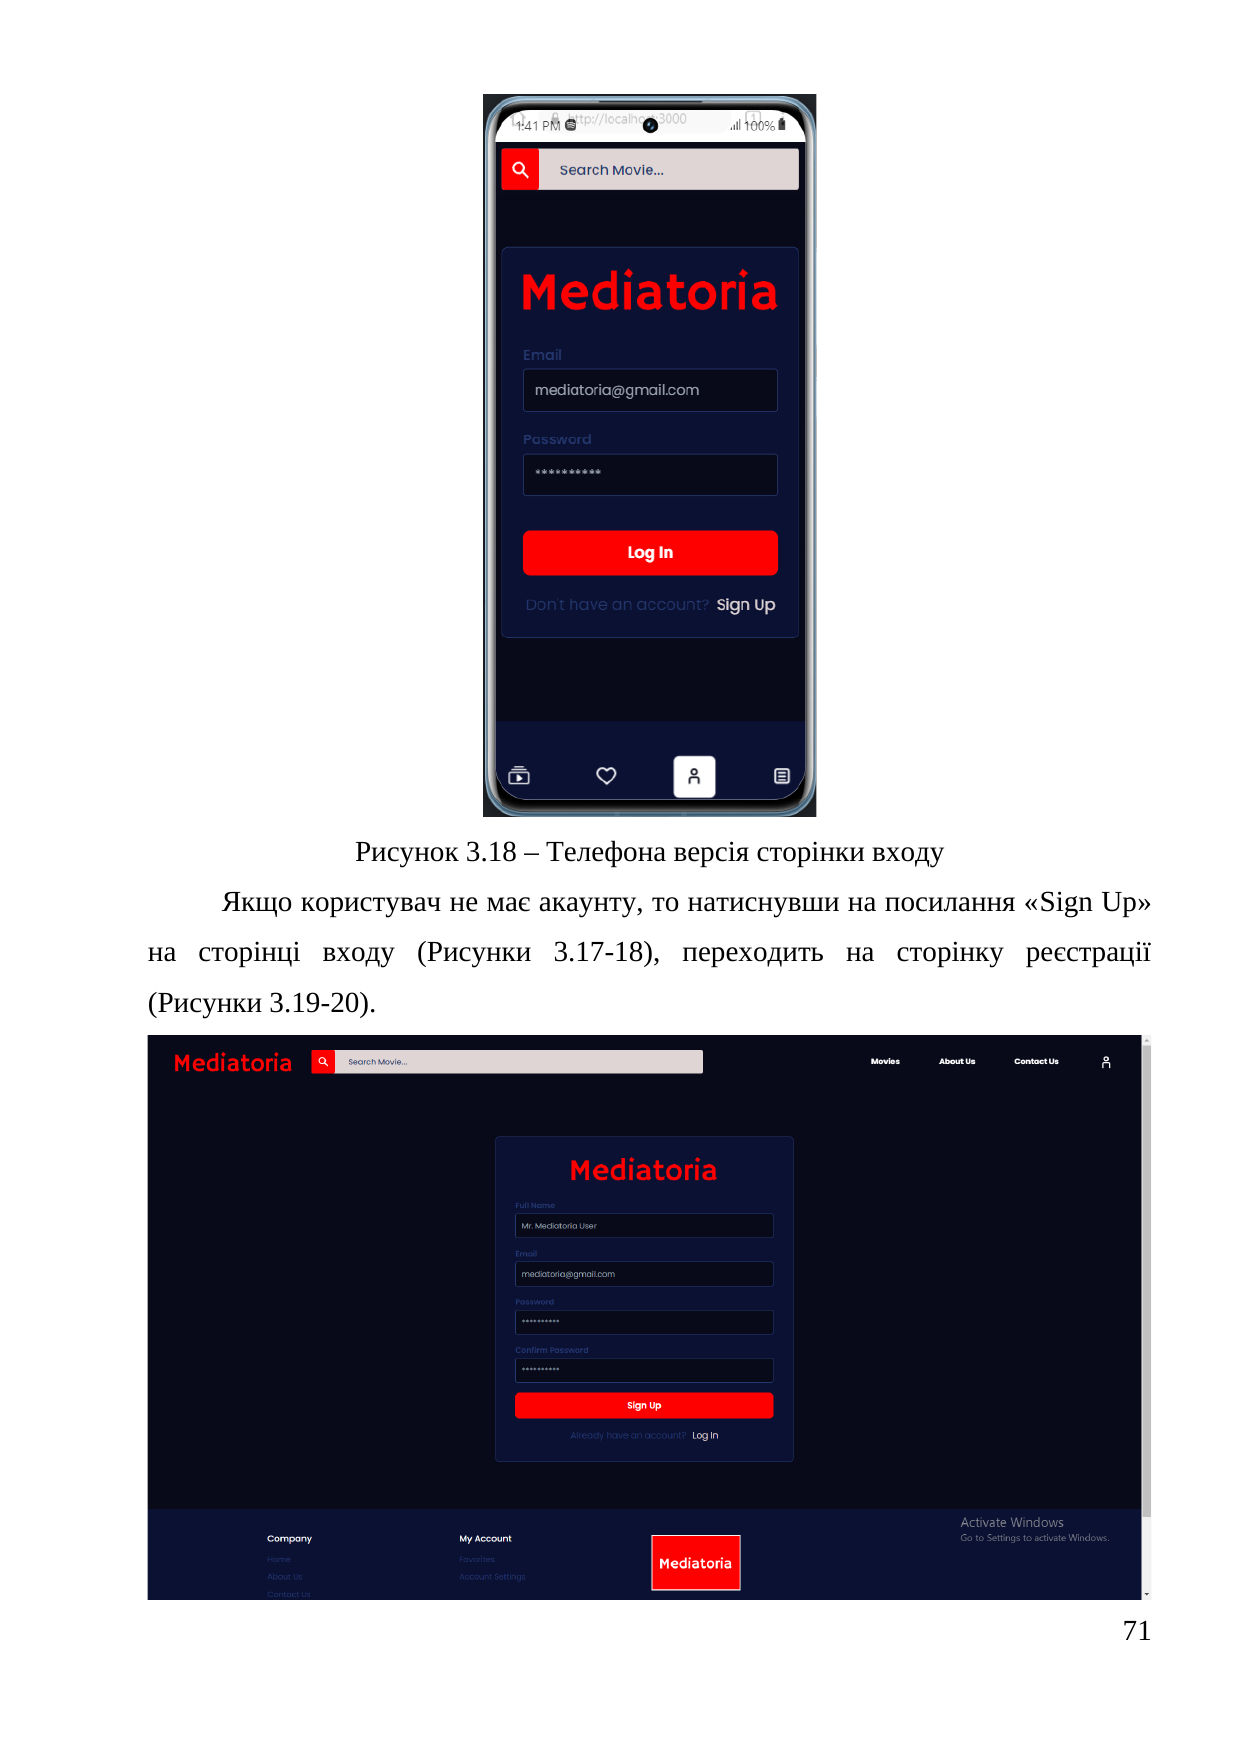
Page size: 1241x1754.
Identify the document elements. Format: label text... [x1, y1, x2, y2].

text Якщо користувач не має акаунту, то натиснувши на посилання «Sign Up» на сторінці входу (Рисунки 3.17-18), переходить на сторінку реєстрації (Рисунки 3.19-20). [148, 884, 1152, 1018]
picture [147, 1035, 1152, 1600]
picture [483, 94, 817, 817]
text Рисунок 3.18 – Телефона версія сторінки входу [148, 834, 1152, 867]
